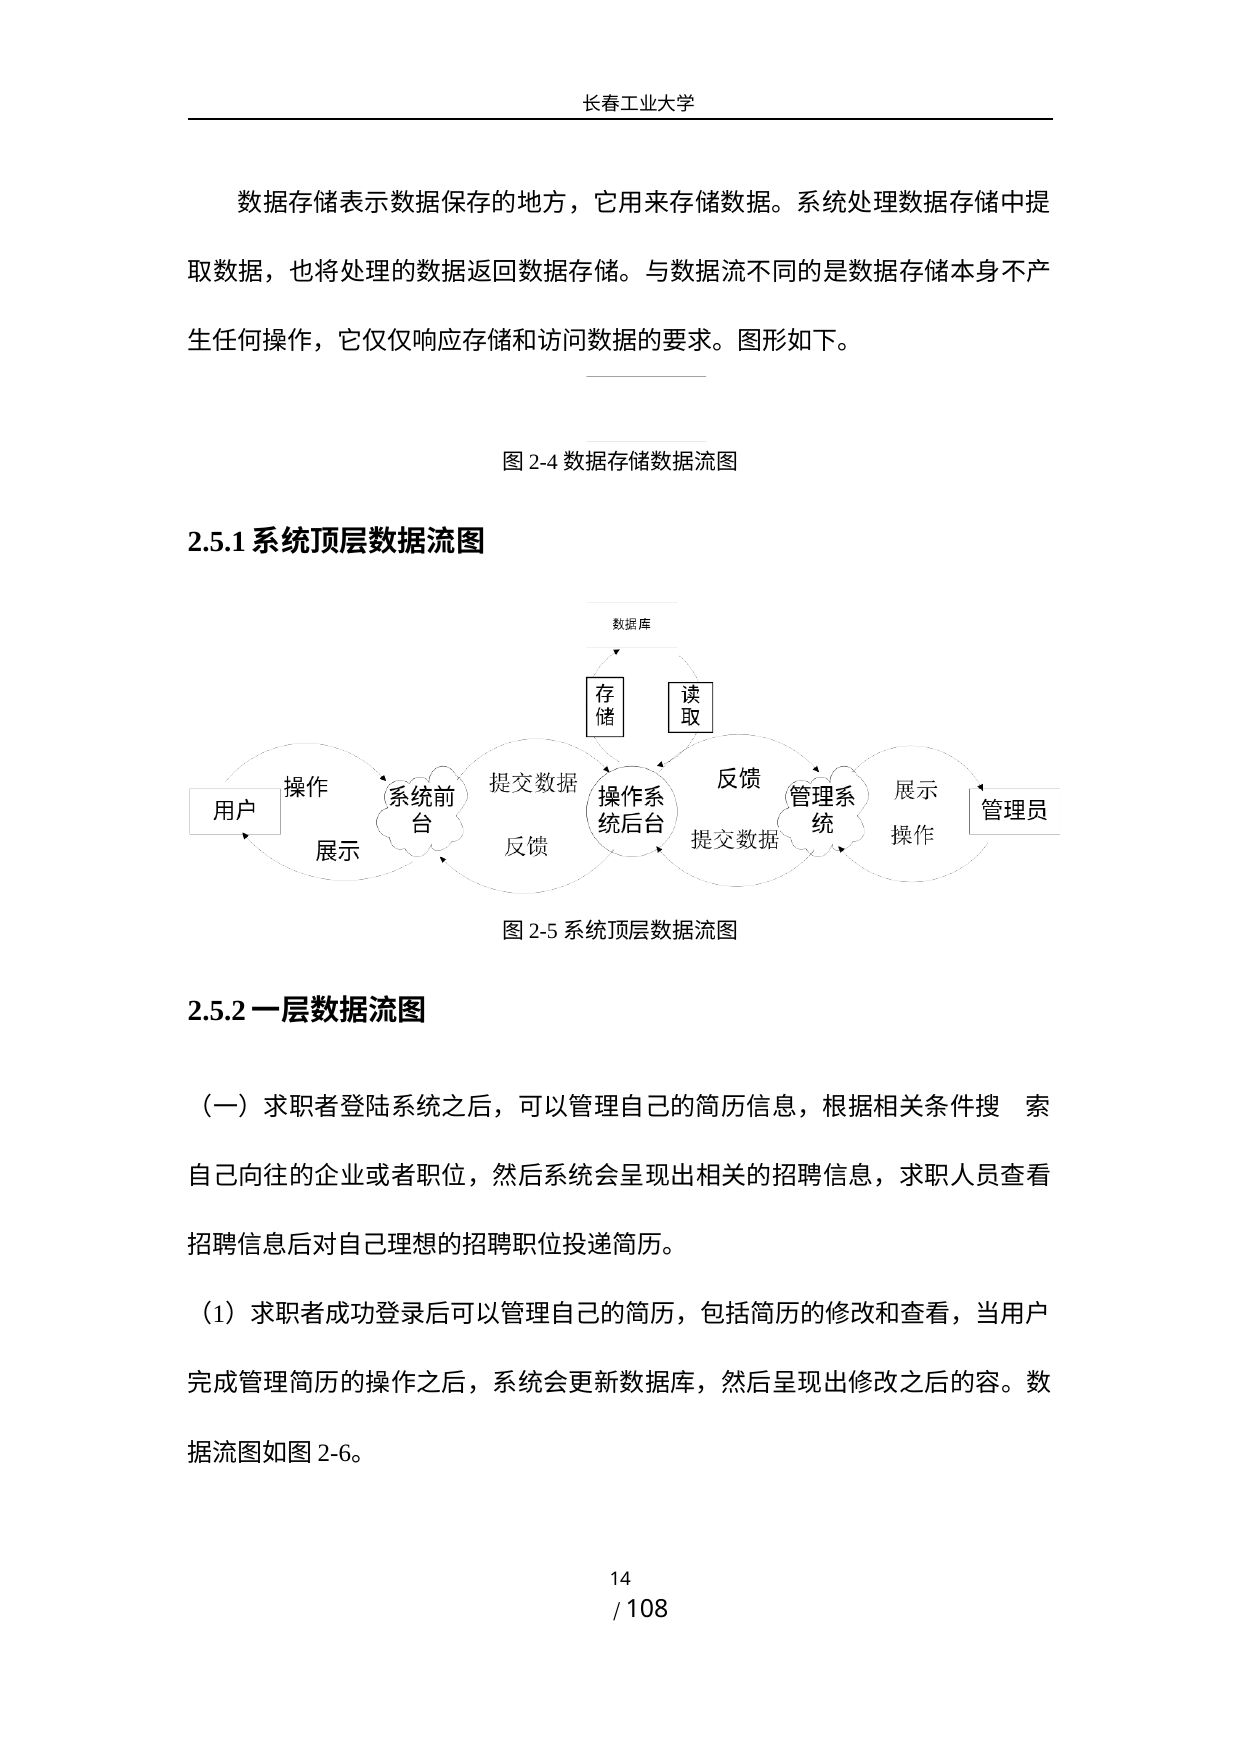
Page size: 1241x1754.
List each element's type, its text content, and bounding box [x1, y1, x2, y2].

text 图2-4 数据存储数据流图 [187, 443, 1053, 477]
text 数据存储表示数据保存的地方，它用来存储数据。系统处理数据存储中提取数据，也将处理的数据返回数据存储。与数据流不同的是数据存储本身不产生任何操作，它仅仅响应存储和访问数据的要求。图形如下。 [187, 166, 1053, 373]
subtitle 2.5.2一层数据流图 [187, 973, 1053, 1043]
text （1）求职者成功登录后可以管理自己的简历，包括简历的修改和查看，当用户完成管理简历的操作之后，系统会更新数据库，然后呈现出修改之后的容。数据流图如图2-6。 [187, 1277, 1053, 1485]
text 图2-5 系统顶层数据流图 [187, 912, 1053, 946]
subtitle 2.5.1系统顶层数据流图 [187, 504, 1053, 573]
text （一）求职者登陆系统之后，可以管理自己的简历信息，根据相关条件搜 索自己向往的企业或者职位，然后系统会呈现出相关的招聘信息，求职人员查看招聘信息后对自己理想的招聘职位投递简历。 [187, 1070, 1053, 1277]
